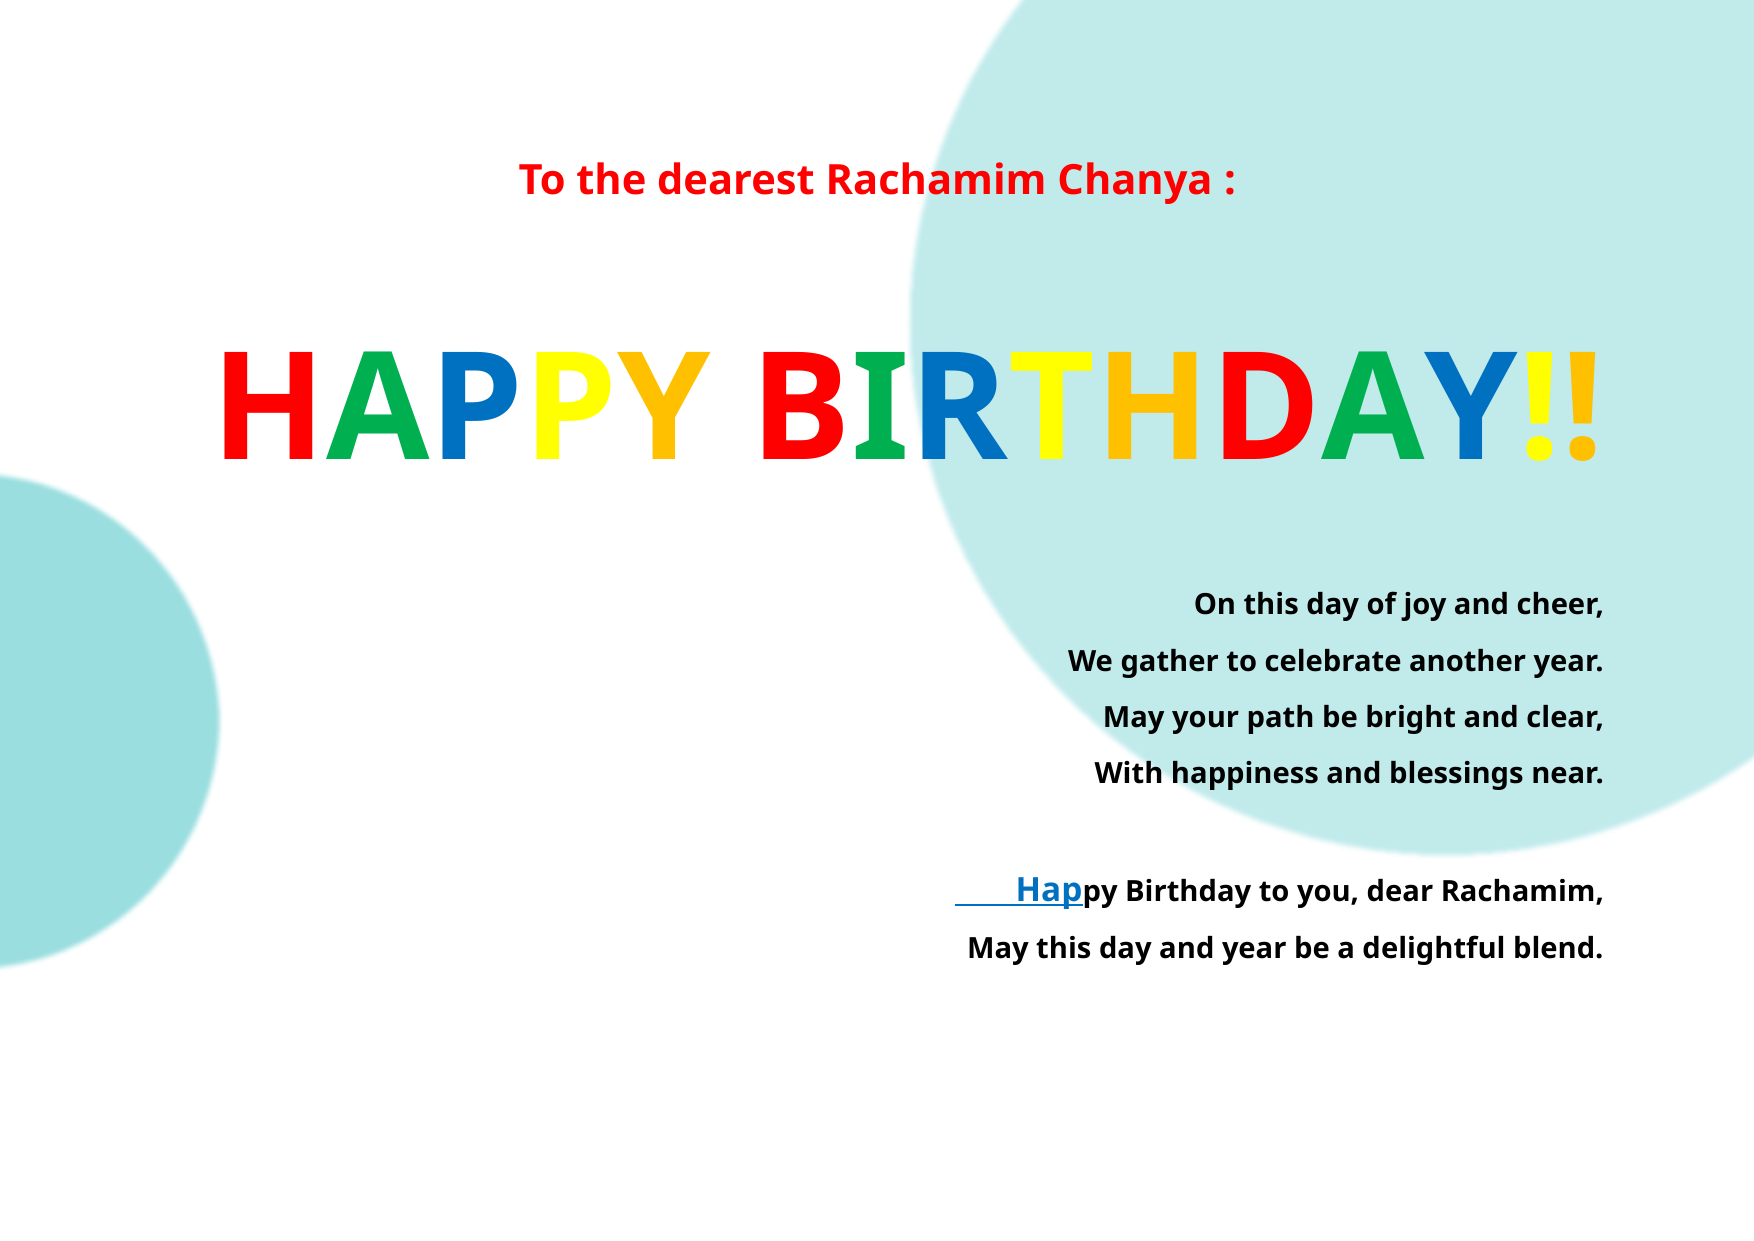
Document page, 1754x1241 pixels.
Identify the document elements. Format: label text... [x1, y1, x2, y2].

text May this day and year be a delightful blend. [150, 927, 1604, 967]
text HAPPY BIRTHDAY!! [150, 299, 1604, 504]
text To the dearest Rachamim Chanya : [150, 150, 1604, 207]
text Happy Birthday to you, dear Rachamim, [150, 865, 1604, 911]
text May your path be bright and clear, [150, 696, 1604, 736]
text With happiness and blessings near. [150, 753, 1604, 792]
text On this day of joy and cheer, [150, 583, 1604, 623]
text We gather to celebrate another year. [150, 640, 1604, 679]
